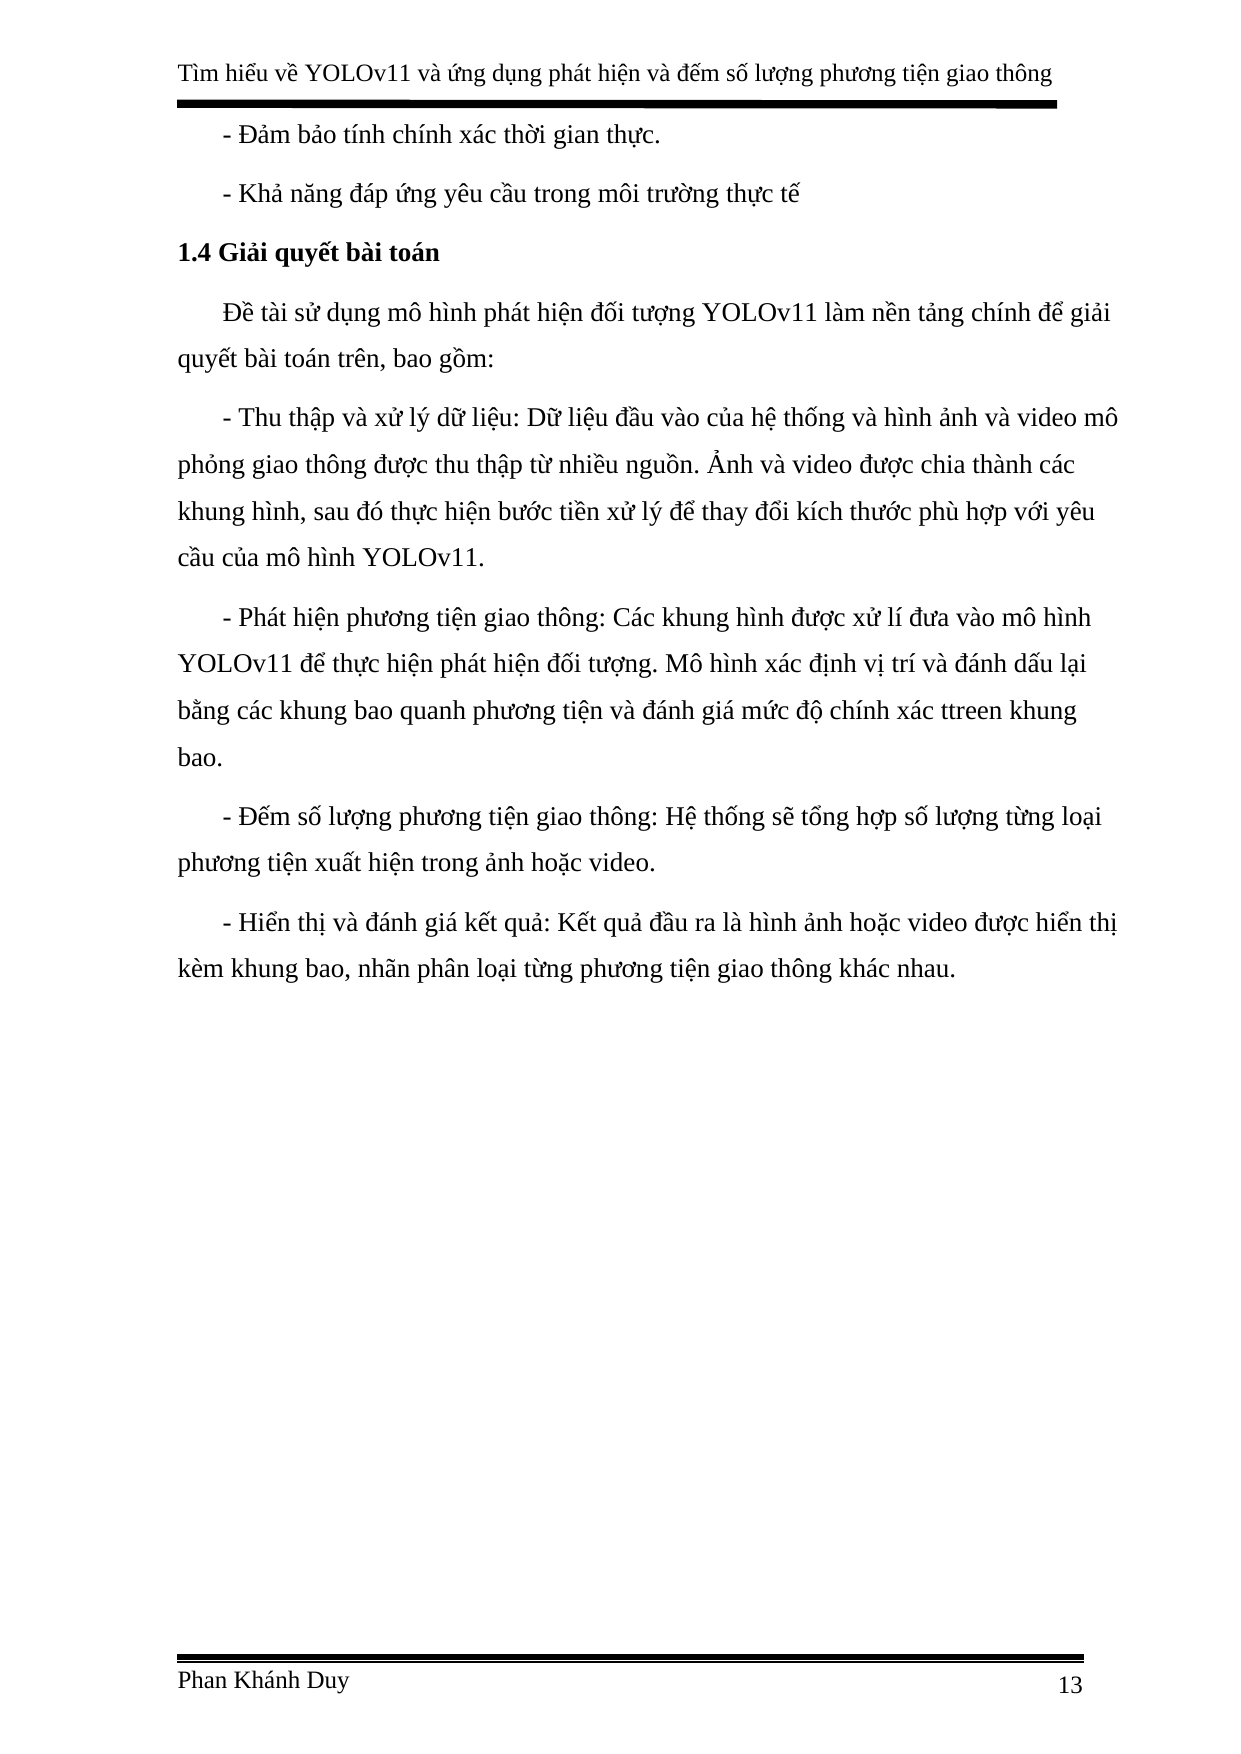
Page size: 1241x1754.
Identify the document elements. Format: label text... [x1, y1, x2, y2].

text - Khả năng đáp ứng yêu cầu trong môi trường thực tế [177, 177, 1122, 208]
text - Phát hiện phương tiện giao thông: Các khung hình được xử lí đưa vào mô hình YOLOv11 để thực hiện phát hiện đối tượng. Mô hình xác định vị trí và đánh dấu lại bằng các khung bao quanh phương tiện và đánh giá mức độ chính xác ttreen khung bao. [177, 601, 1122, 772]
text - Đảm bảo tính chính xác thời gian thực. [177, 118, 1122, 149]
text - Hiển thị và đánh giá kết quả: Kết quả đầu ra là hình ảnh hoặc video được hiển thị kèm khung bao, nhãn phân loại từng phương tiện giao thông khác nhau. [177, 906, 1122, 983]
text - Thu thập và xử lý dữ liệu: Dữ liệu đầu vào của hệ thống và hình ảnh và video mô phỏng giao thông được thu thập từ nhiều nguồn. Ảnh và video được chia thành các khung hình, sau đó thực hiện bước tiền xử lý để thay đổi kích thước phù hợp với yêu cầu của mô hình YOLOv11. [177, 401, 1122, 573]
text - Đếm số lượng phương tiện giao thông: Hệ thống sẽ tổng hợp số lượng từng loại phương tiện xuất hiện trong ảnh hoặc video. [177, 800, 1122, 878]
text Đề tài sử dụng mô hình phát hiện đối tượng YOLOv11 làm nền tảng chính để giải quyết bài toán trên, bao gồm: [177, 296, 1122, 373]
subtitle Giải quyết bài toán [177, 236, 1122, 268]
